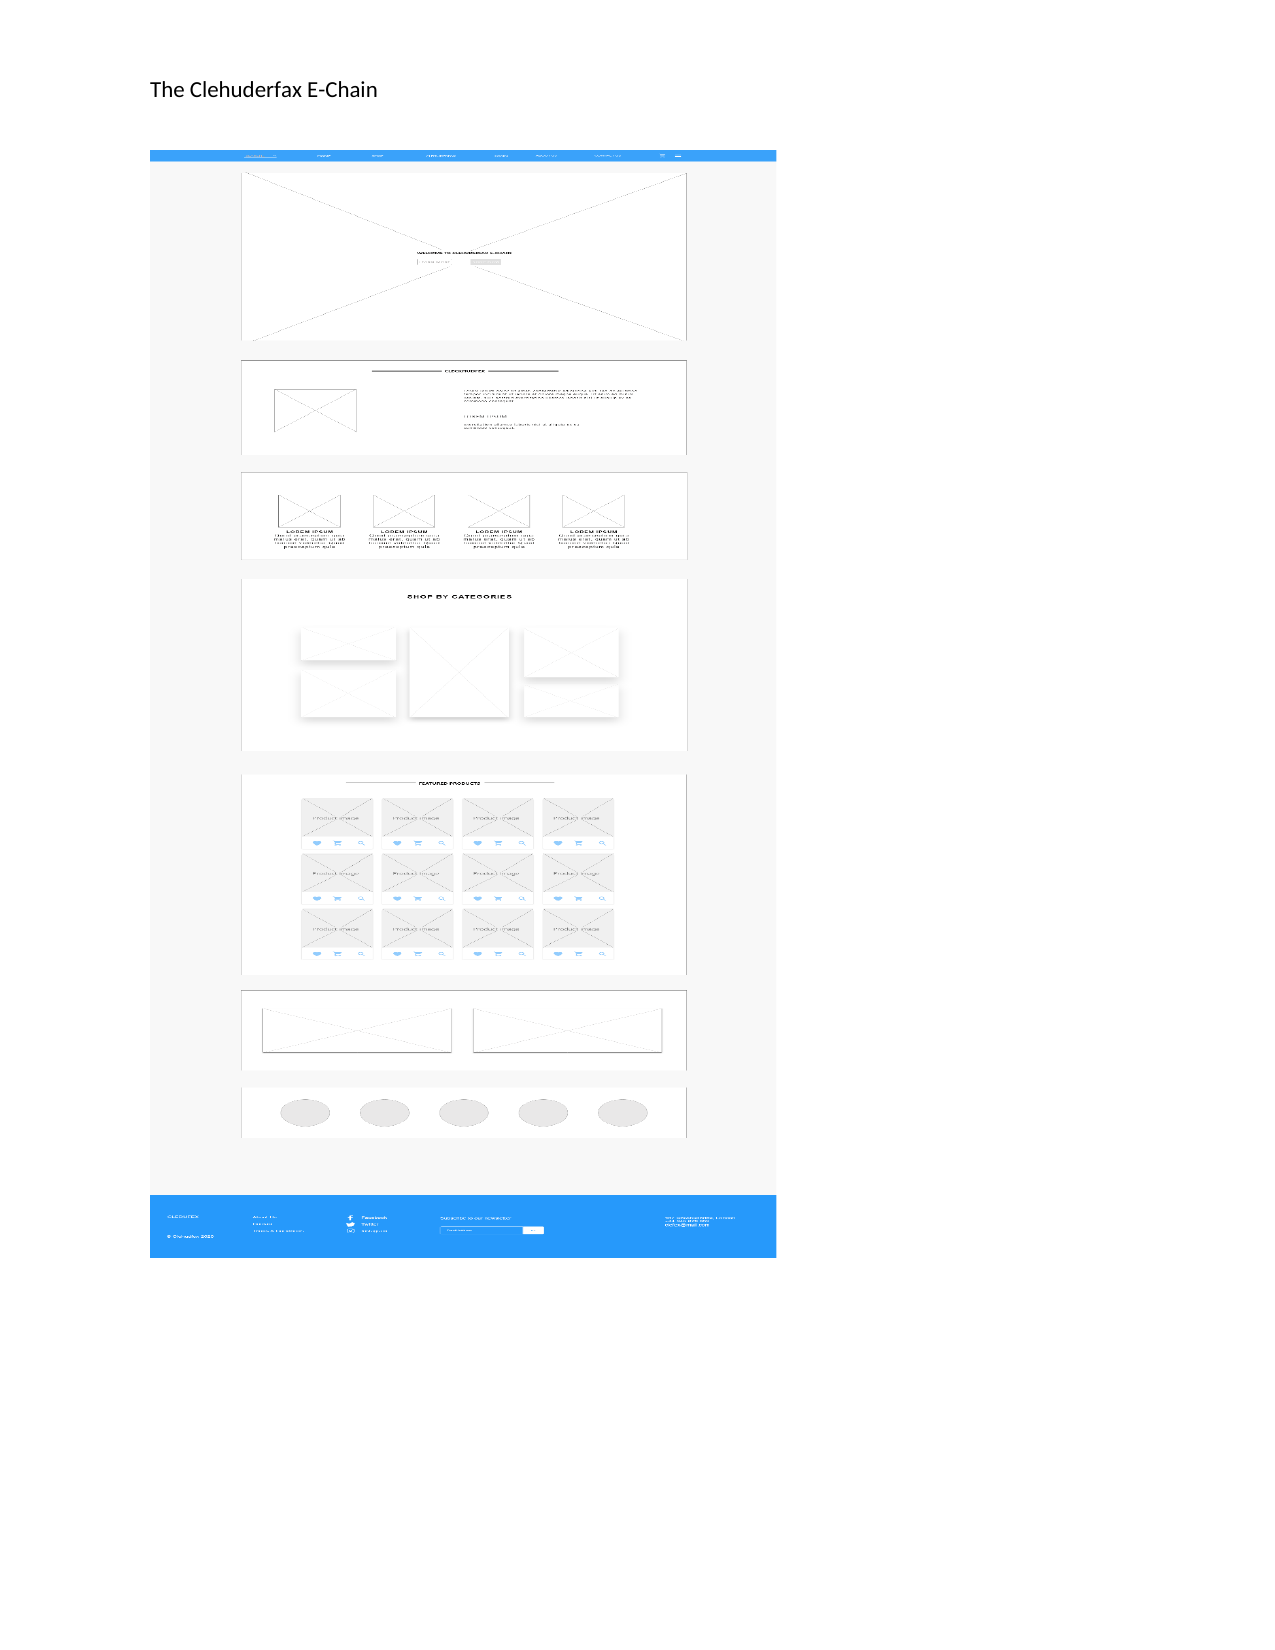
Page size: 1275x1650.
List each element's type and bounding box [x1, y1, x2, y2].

picture [150, 150, 777, 1258]
